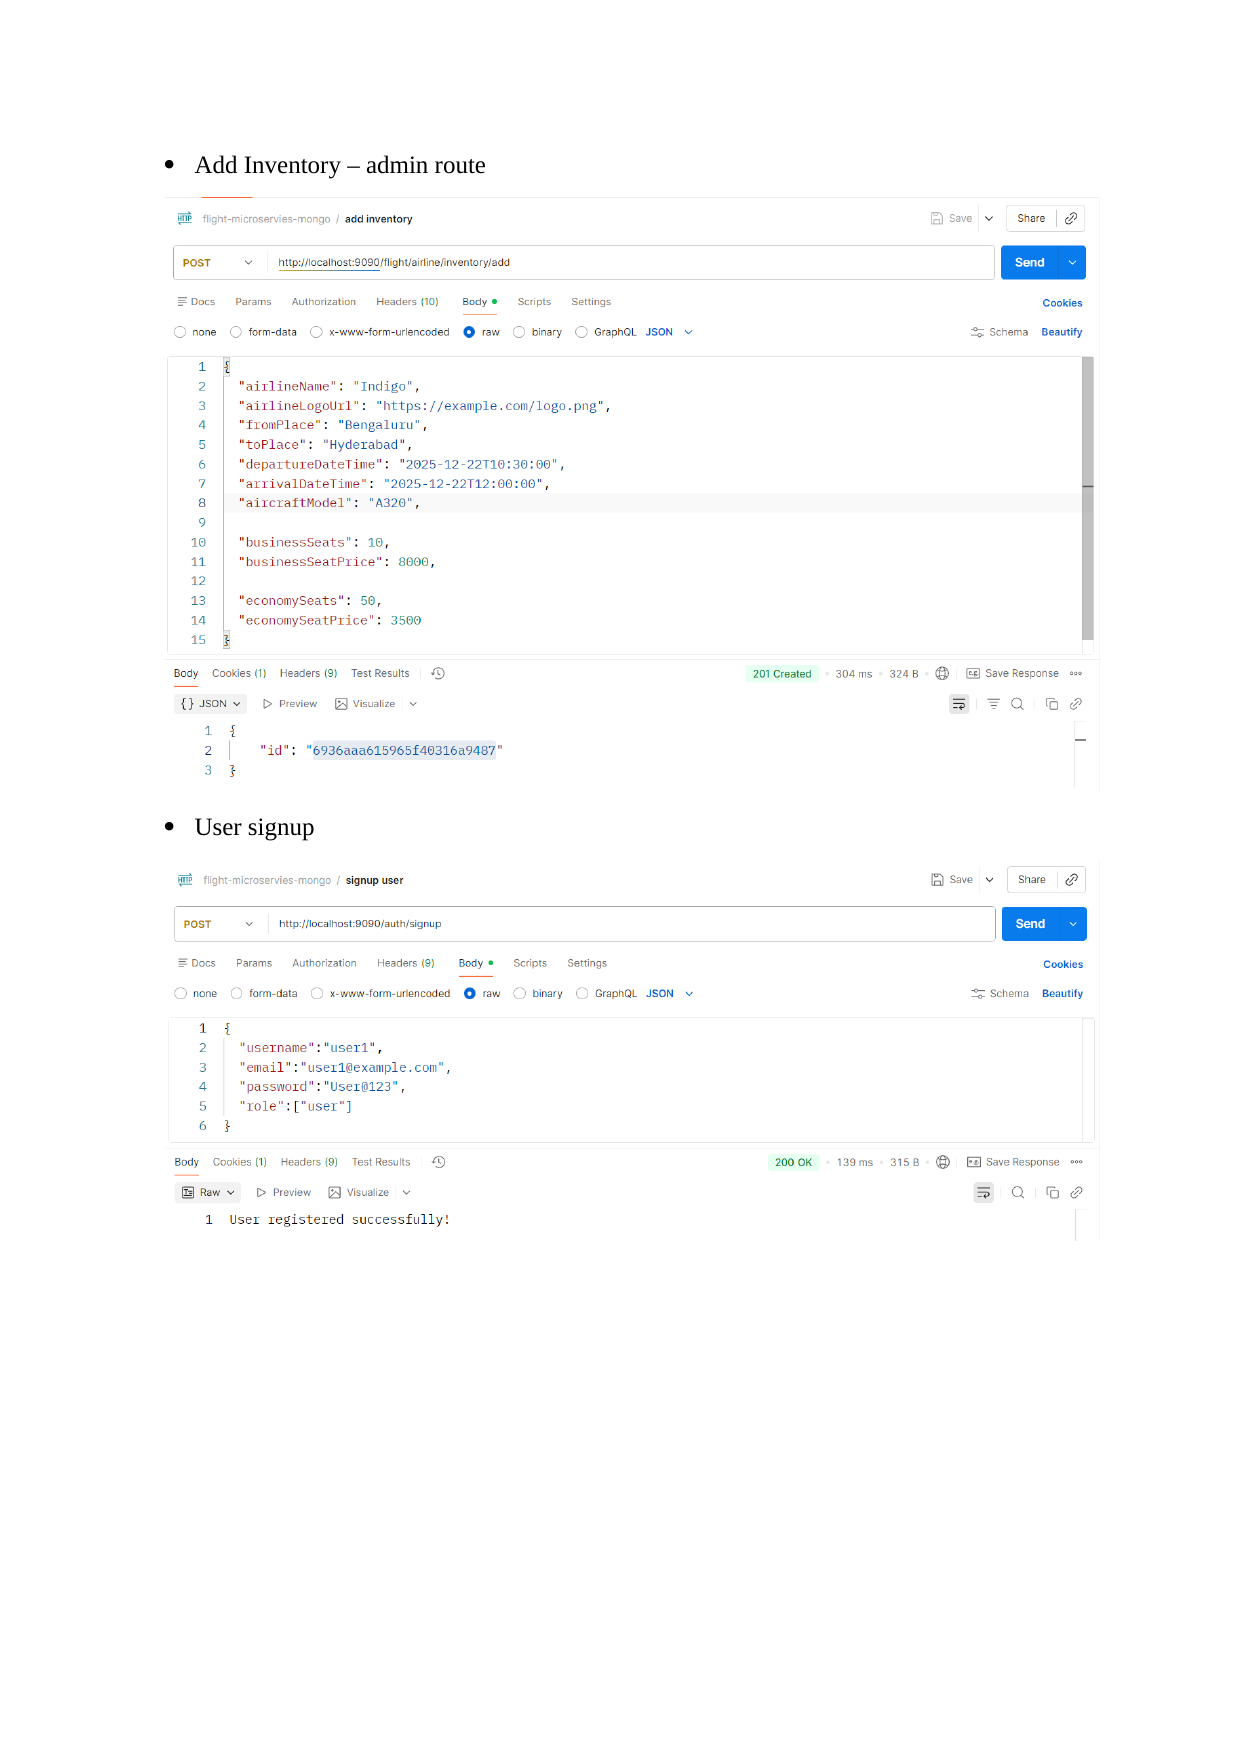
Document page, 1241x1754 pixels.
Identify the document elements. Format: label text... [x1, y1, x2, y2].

picture [164, 859, 1105, 1241]
list User signup [165, 812, 1090, 840]
list Add Inventory – admin route [165, 150, 1090, 179]
picture [164, 197, 1105, 793]
